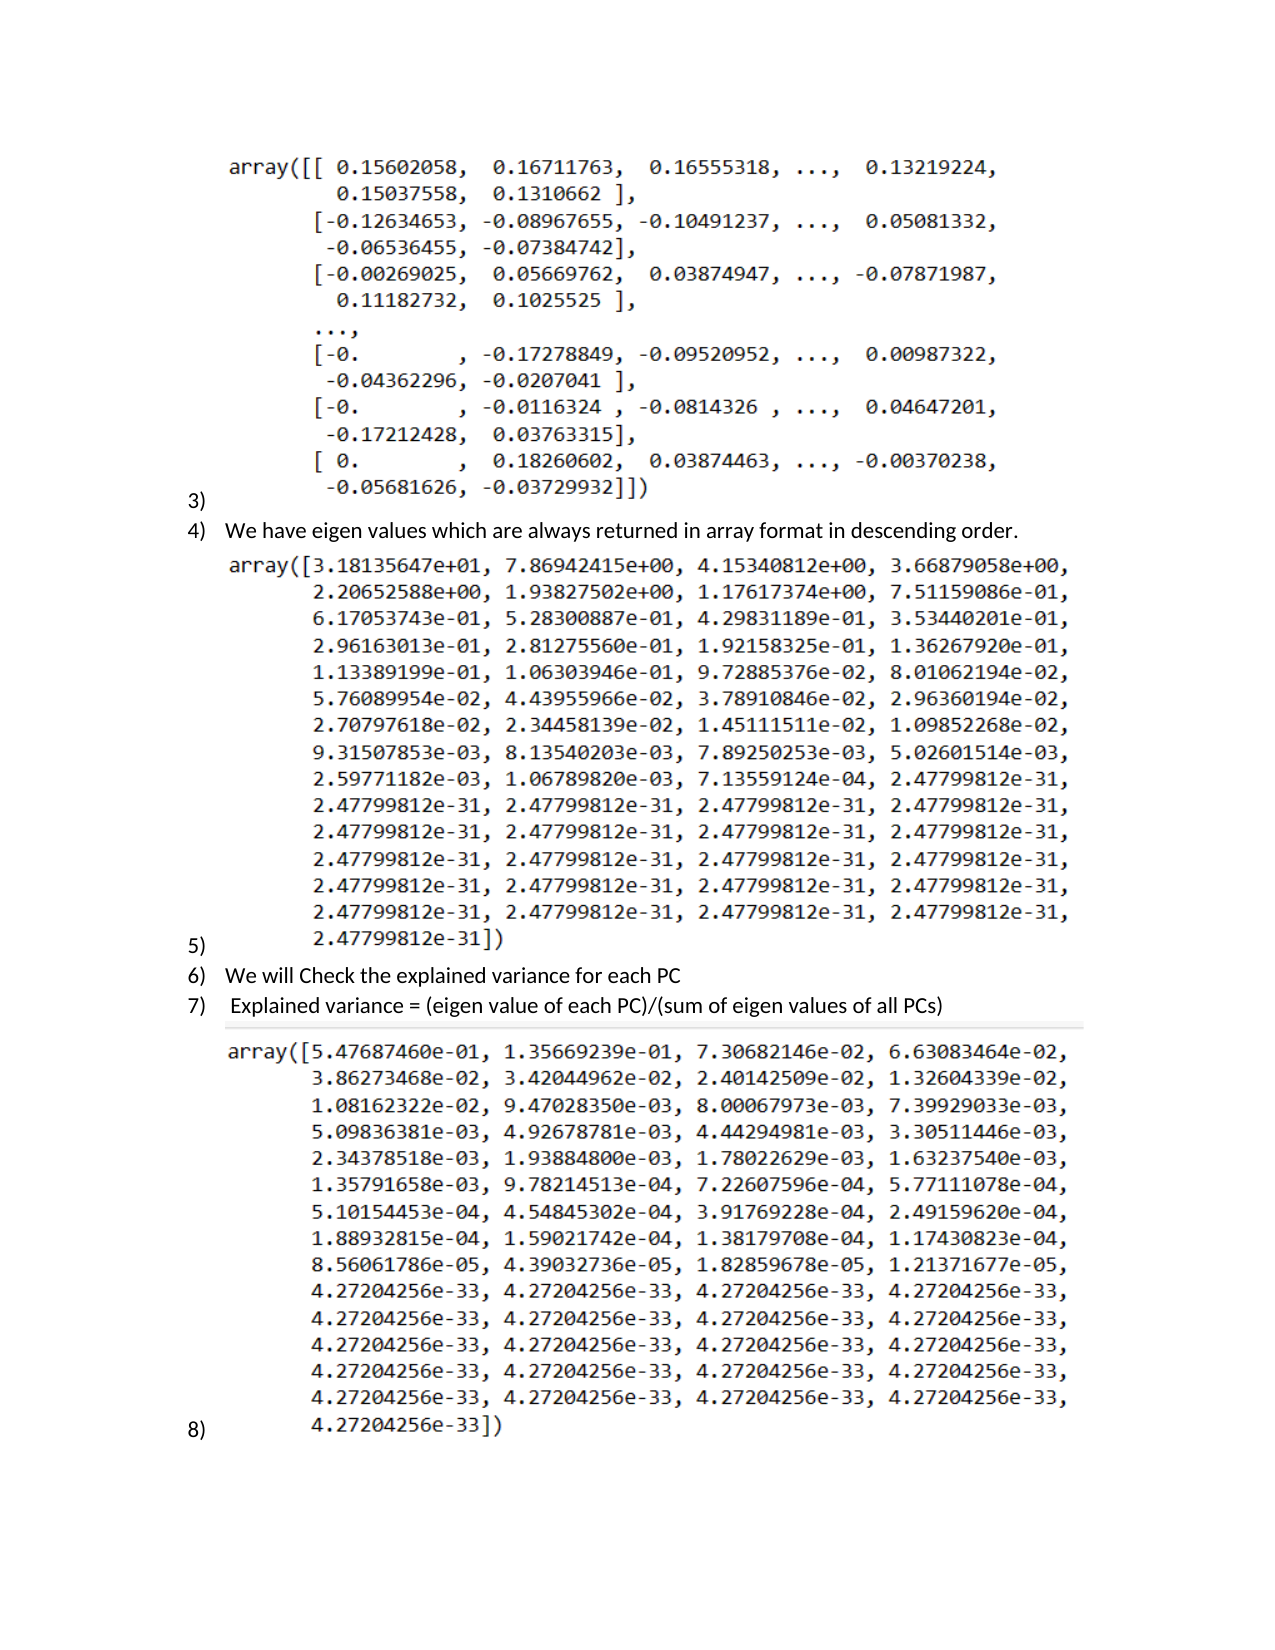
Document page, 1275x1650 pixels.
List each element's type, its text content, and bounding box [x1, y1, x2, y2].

picture [225, 150, 1034, 509]
list We have eigen values which are always returned in array format in descending order. [187, 517, 1125, 545]
list We will Check the explained variance for each PC [187, 961, 1125, 989]
picture [225, 1021, 1084, 1438]
list Explained variance = (eigen value of each PC)/(sum of eigen values of all PCs) [187, 991, 1125, 1019]
picture [225, 546, 1084, 954]
